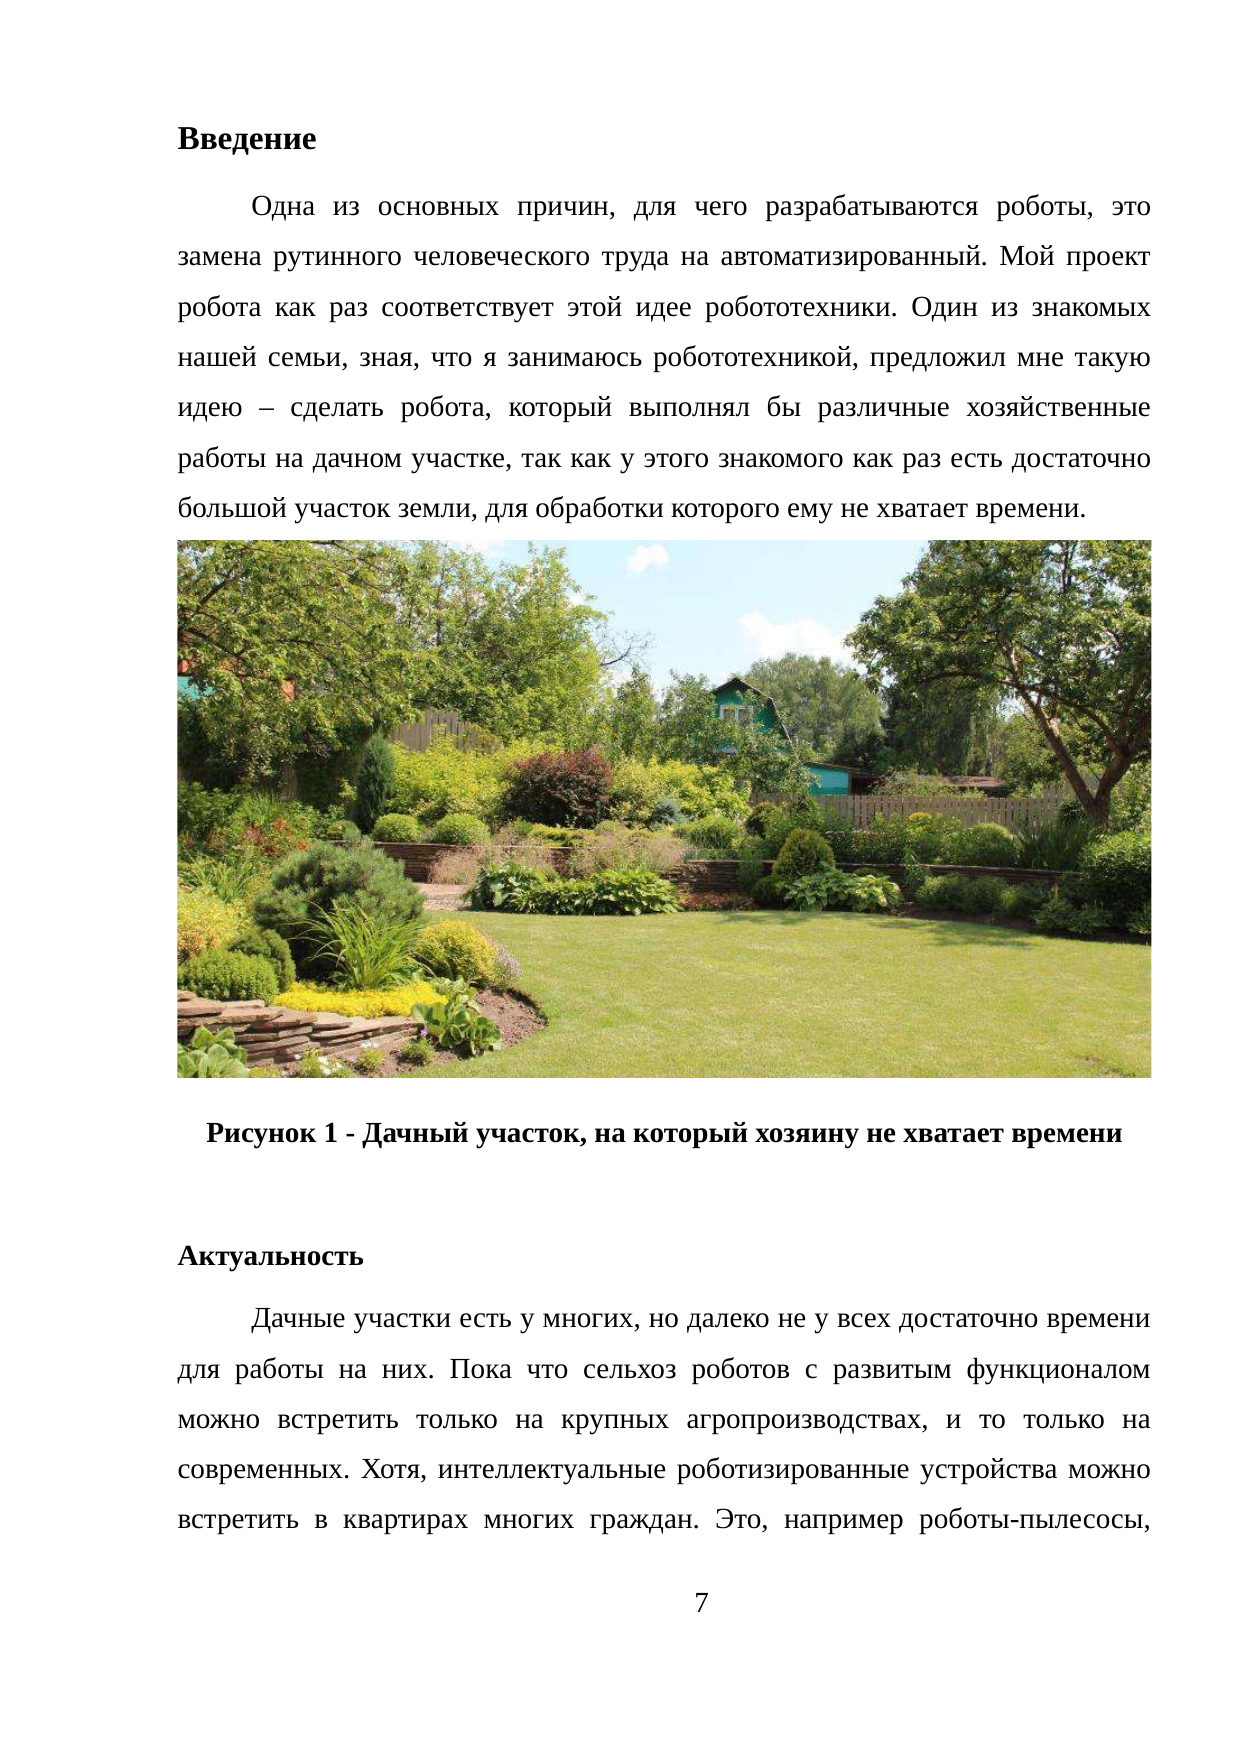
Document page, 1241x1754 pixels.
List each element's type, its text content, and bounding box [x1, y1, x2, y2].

subtitle Актуальность [177, 1238, 1152, 1271]
subtitle Рисунок 1 - Дачный участок, на который хозяину не хватает времени [177, 1115, 1152, 1149]
text Одна из основных причин, для чего разрабатываются роботы, это замена рутинного человеческого труда на автоматизированный. Мой проект робота как раз соответствует этой идее робототехники. Один из знакомых нашей семьи, зная, что я занимаюсь робототехникой, предложил мне такую идею – сделать робота, который выполнял бы различные хозяйственные работы на дачном участке, так как у этого знакомого как раз есть достаточно большой участок земли, для обработки которого ему не хватает времени. [177, 188, 1152, 523]
picture [177, 540, 1152, 1078]
subtitle Введение [177, 118, 1152, 156]
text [177, 1300, 1152, 1535]
